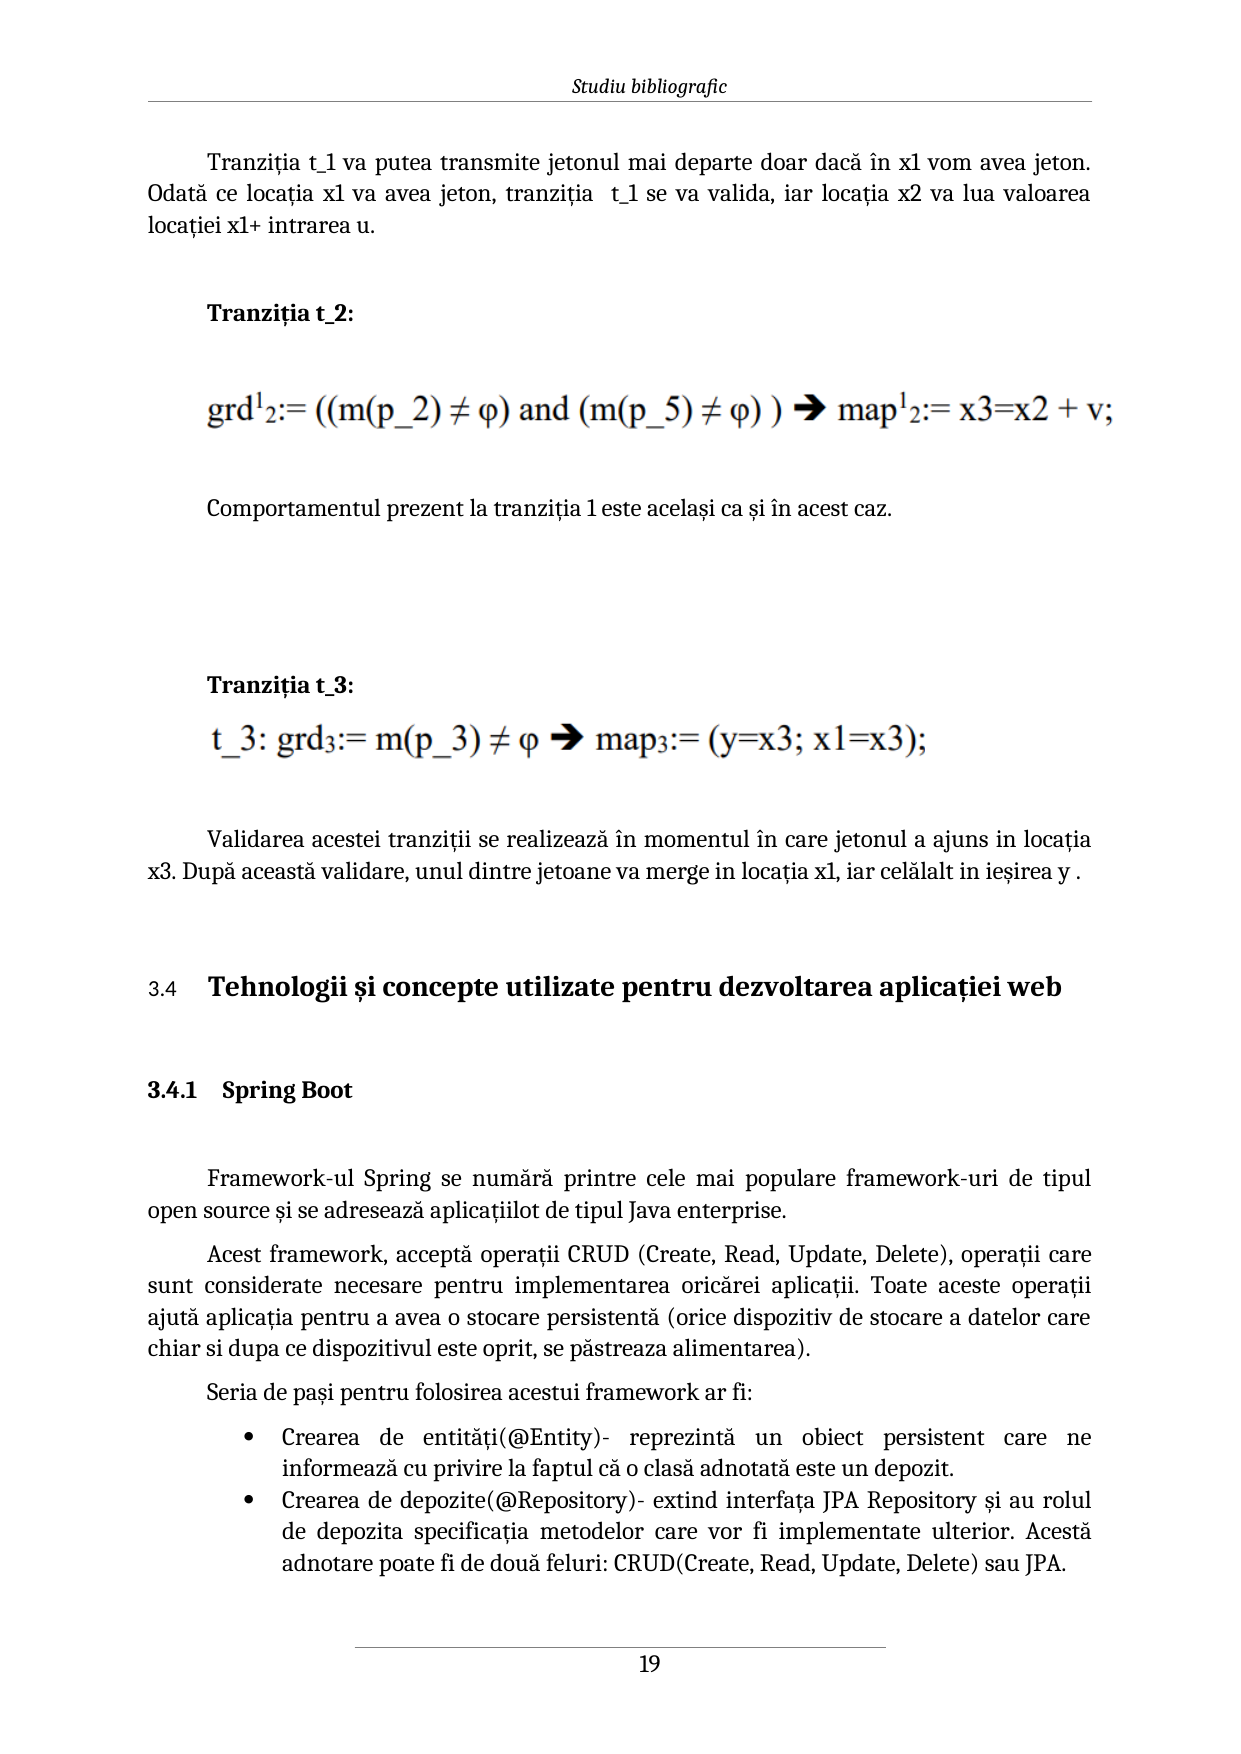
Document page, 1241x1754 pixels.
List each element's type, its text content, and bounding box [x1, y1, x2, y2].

list Crearea de depozite(@Repository)- extind interfața JPA Repository și au rolul de depozita specificația metodelor care vor fi implementate ulterior. Acestă adnotare poate fi de două feluri: CRUD(Create, Read, Update, Delete) sau JPA. [244, 1486, 1092, 1577]
picture [206, 714, 936, 766]
subtitle Tehnologii și concepte utilizate pentru dezvoltarea aplicației web [148, 970, 1092, 1003]
text Comportamentul prezent la tranziția 1 este același ca și în acest caz. [148, 494, 1092, 523]
text Tranziția t_2: [148, 299, 1092, 328]
text Tranziția t_1 va putea transmite jetonul mai departe doar dacă în x1 vom avea jeton. Odată ce locația x1 va avea jeton, tranziția t_1 se va valida, iar locația x2 va lua valoarea locației x1+ intrarea u. [148, 148, 1092, 239]
subtitle Spring Boot [148, 1076, 1092, 1104]
text Validarea acestei tranziții se realizează în momentul în care jetonul a ajuns in locația x3. După această validare, unul dintre jetoane va merge in locația x1, iar celălalt in ieșirea y . [148, 825, 1092, 886]
picture [206, 387, 1116, 435]
text Acest framework, acceptă operații CRUD (Create, Read, Update, Delete), operații care sunt considerate necesare pentru implementarea oricărei aplicații. Toate aceste operații ajută aplicația pentru a avea o stocare persistentă (orice dispozitiv de stocare a datelor care chiar si dupa ce dispozitivul este oprit, se păstreaza alimentarea). [148, 1239, 1092, 1363]
text Seria de pași pentru folosirea acestui framework ar fi: [148, 1378, 1092, 1407]
text Tranziția t_3: [148, 671, 1092, 699]
list Crearea de entități(@Entity)- reprezintă un obiect persistent care ne informează cu privire la faptul că o clasă adnotată este un depozit. [244, 1422, 1092, 1483]
text Framework-ul Spring se numără printre cele mai populare framework-uri de tipul open source și se adresează aplicațiilot de tipul Java enterprise. [148, 1164, 1092, 1224]
